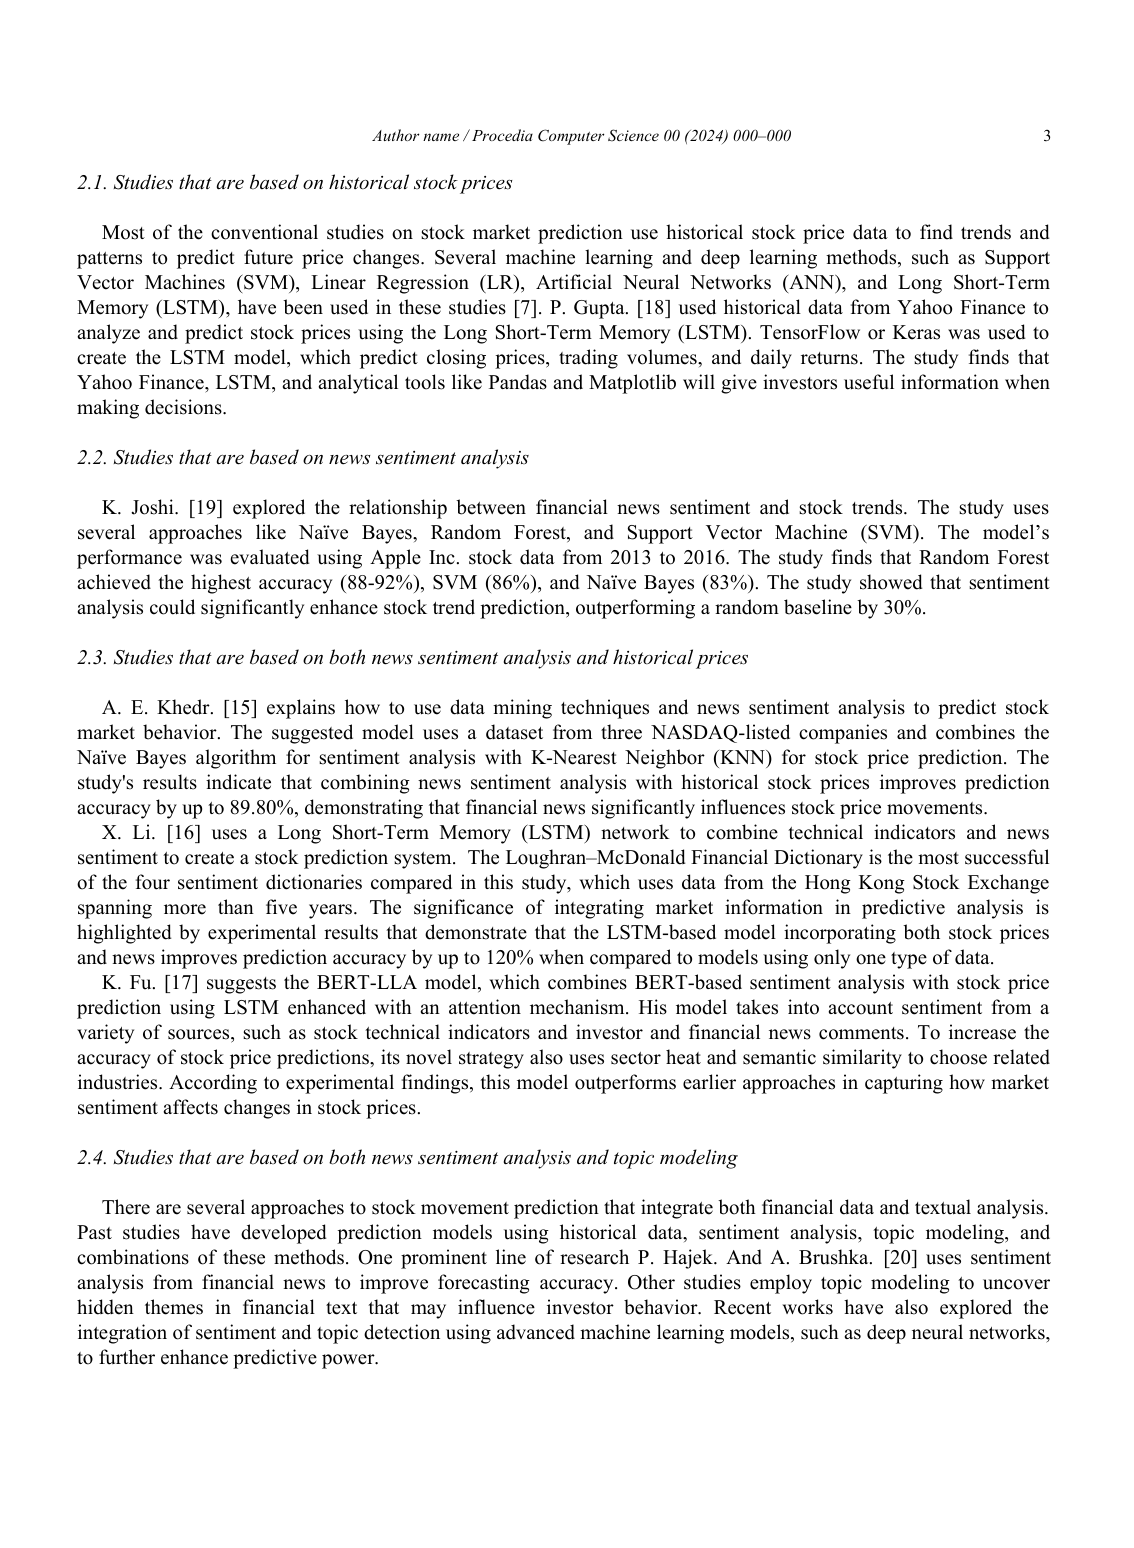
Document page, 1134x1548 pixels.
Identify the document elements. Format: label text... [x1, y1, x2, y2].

text There are several approaches to stock movement prediction that integrate both financial data and textual analysis. Past studies have developed prediction models using historical data, sentiment analysis, topic modeling, and combinations of these methods. One prominent line of research P. Hajek. And A. Brushka. uses sentiment analysis from financial news to improve forecasting accuracy. Other studies employ topic modeling to uncover hidden themes in financial text that may influence investor behavior. Recent works have also explored the integration of sentiment and topic detection using advanced machine learning models, such as deep neural networks, to further enhance predictive power. [77, 1194, 1051, 1369]
text Studies that are based on both news sentiment analysis and topic modeling [77, 1144, 1051, 1169]
text Most of the conventional studies on stock market prediction use historical stock price data to find trends and patterns to predict future price changes. Several machine learning and deep learning methods, such as Support Vector Machines (SVM), Linear Regression (LR), Artificial Neural Networks (ANN), and Long Short-Term Memory (LSTM), have been used in these studies [7]. P. Gupta. [18] used historical data from Yahoo Finance to analyze and predict stock prices using the Long Short-Term Memory (LSTM). TensorFlow or Keras was used to create the LSTM model, which predict closing prices, trading volumes, and daily returns. The study finds that Yahoo Finance, LSTM, and analytical tools like Pandas and Matplotlib will give investors useful information when making decisions. [77, 219, 1051, 419]
text K. Joshi. [19] explored the relationship between financial news sentiment and stock trends. The study uses several approaches like Naïve Bayes, Random Forest, and Support Vector Machine (SVM). The model’s performance was evaluated using Apple Inc. stock data from 2013 to 2016. The study finds that Random Forest achieved the highest accuracy (88-92%), SVM (86%), and Naïve Bayes (83%). The study showed that sentiment analysis could significantly enhance stock trend prediction, outperforming a random baseline by 30%. [77, 494, 1051, 619]
text K. Fu. [17] suggests the BERT-LLA model, which combines BERT-based sentiment analysis with stock price prediction using LSTM enhanced with an attention mechanism. His model takes into account sentiment from a variety of sources, such as stock technical indicators and investor and financial news comments. To increase the accuracy of stock price predictions, its novel strategy also uses sector heat and semantic similarity to choose related industries. According to experimental findings, this model outperforms earlier approaches in capturing how market sentiment affects changes in stock prices. [77, 969, 1051, 1119]
text Studies that are based on both news sentiment analysis and historical prices [77, 644, 1051, 669]
text Studies that are based on news sentiment analysis [77, 444, 1051, 469]
text Studies that are based on historical stock prices [77, 169, 1051, 194]
text X. Li. [16] uses a Long Short-Term Memory (LSTM) network to combine technical indicators and news sentiment to create a stock prediction system. The Loughran–McDonald Financial Dictionary is the most successful of the four sentiment dictionaries compared in this study, which uses data from the Hong Kong Stock Exchange spanning more than five years. The significance of integrating market information in predictive analysis is highlighted by experimental results that demonstrate that the LSTM-based model incorporating both stock prices and news improves prediction accuracy by up to 120% when compared to models using only one type of data. [77, 819, 1051, 969]
text A. E. Khedr. [15] explains how to use data mining techniques and news sentiment analysis to predict stock market behavior. The suggested model uses a dataset from three NASDAQ-listed companies and combines the Naïve Bayes algorithm for sentiment analysis with K-Nearest Neighbor (KNN) for stock price prediction. The study's results indicate that combining news sentiment analysis with historical stock prices improves prediction accuracy by up to 89.80%, demonstrating that financial news significantly influences stock price movements. [77, 694, 1051, 819]
